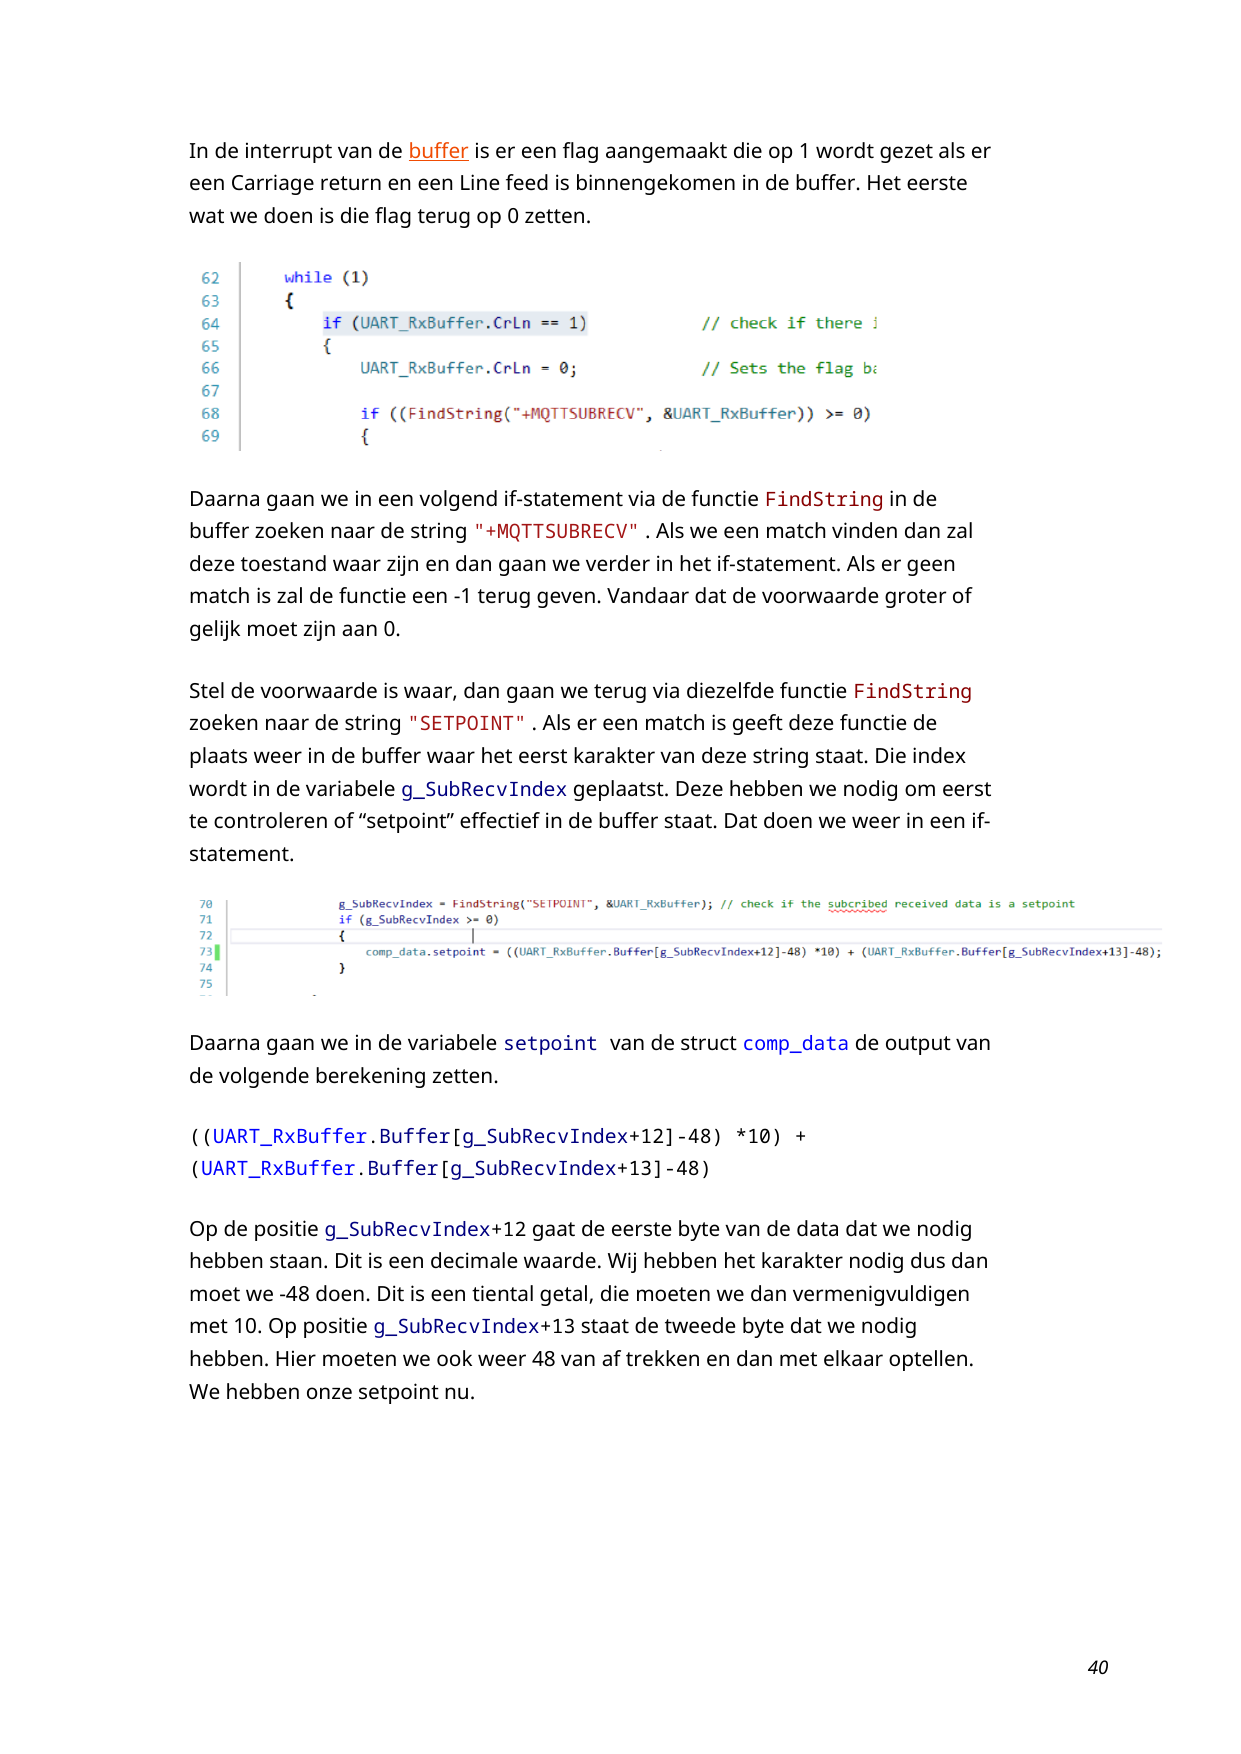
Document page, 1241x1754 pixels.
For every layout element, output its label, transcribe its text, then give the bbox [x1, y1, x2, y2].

text Daarna gaan we in de variabele setpoint van de struct comp_data de output van de volgende berekening zetten. [189, 1028, 992, 1089]
text Stel de voorwaarde is waar, dan gaan we terug via diezelfde functie FindString zoeken naar de string "SETPOINT" . Als er een match is geeft deze functie de plaats weer in de buffer waar het eerst karakter van deze string staat. Die index wordt in de variabele g_SubRecvIndex geplaatst. Deze hebben we nodig om eerst te controleren of “setpoint” effectief in de buffer staat. Dat doen we weer in een if-statement. [189, 676, 992, 867]
text In de interrupt van de buffer is er een flag aangemaakt die op 1 wordt gezet als er een Carriage return en een Line feed is binnengekomen in de buffer. Het eerste wat we doen is die flag terug op 0 zetten. [189, 136, 992, 229]
text Op de positie g_SubRecvIndex+12 gaat de eerste byte van de data dat we nodig hebben staan. Dit is een decimale waarde. Wij hebben het karakter nodig dus dan moet we -48 doen. Dit is een tiental getal, die moeten we dan vermenigvuldigen met 10. Op positie g_SubRecvIndex+13 staat de tweede byte dat we nodig hebben. Hier moeten we ook weer 48 van af trekken en dan met elkaar optellen. We hebben onze setpoint nu. [189, 1214, 992, 1405]
picture [188, 900, 1163, 996]
picture [188, 262, 877, 451]
text ((UART_RxBuffer.Buffer[g_SubRecvIndex+12]-48) *10) + (UART_RxBuffer.Buffer[g_SubRecvIndex+13]-48) [189, 1123, 992, 1181]
text Daarna gaan we in een volgend if-statement via de functie FindString in de buffer zoeken naar de string "+MQTTSUBRECV" . Als we een match vinden dan zal deze toestand waar zijn en dan gaan we verder in het if-statement. Als er geen match is zal de functie een -1 terug geven. Vandaar dat de voorwaarde groter of gelijk moet zijn aan 0. [189, 484, 992, 642]
